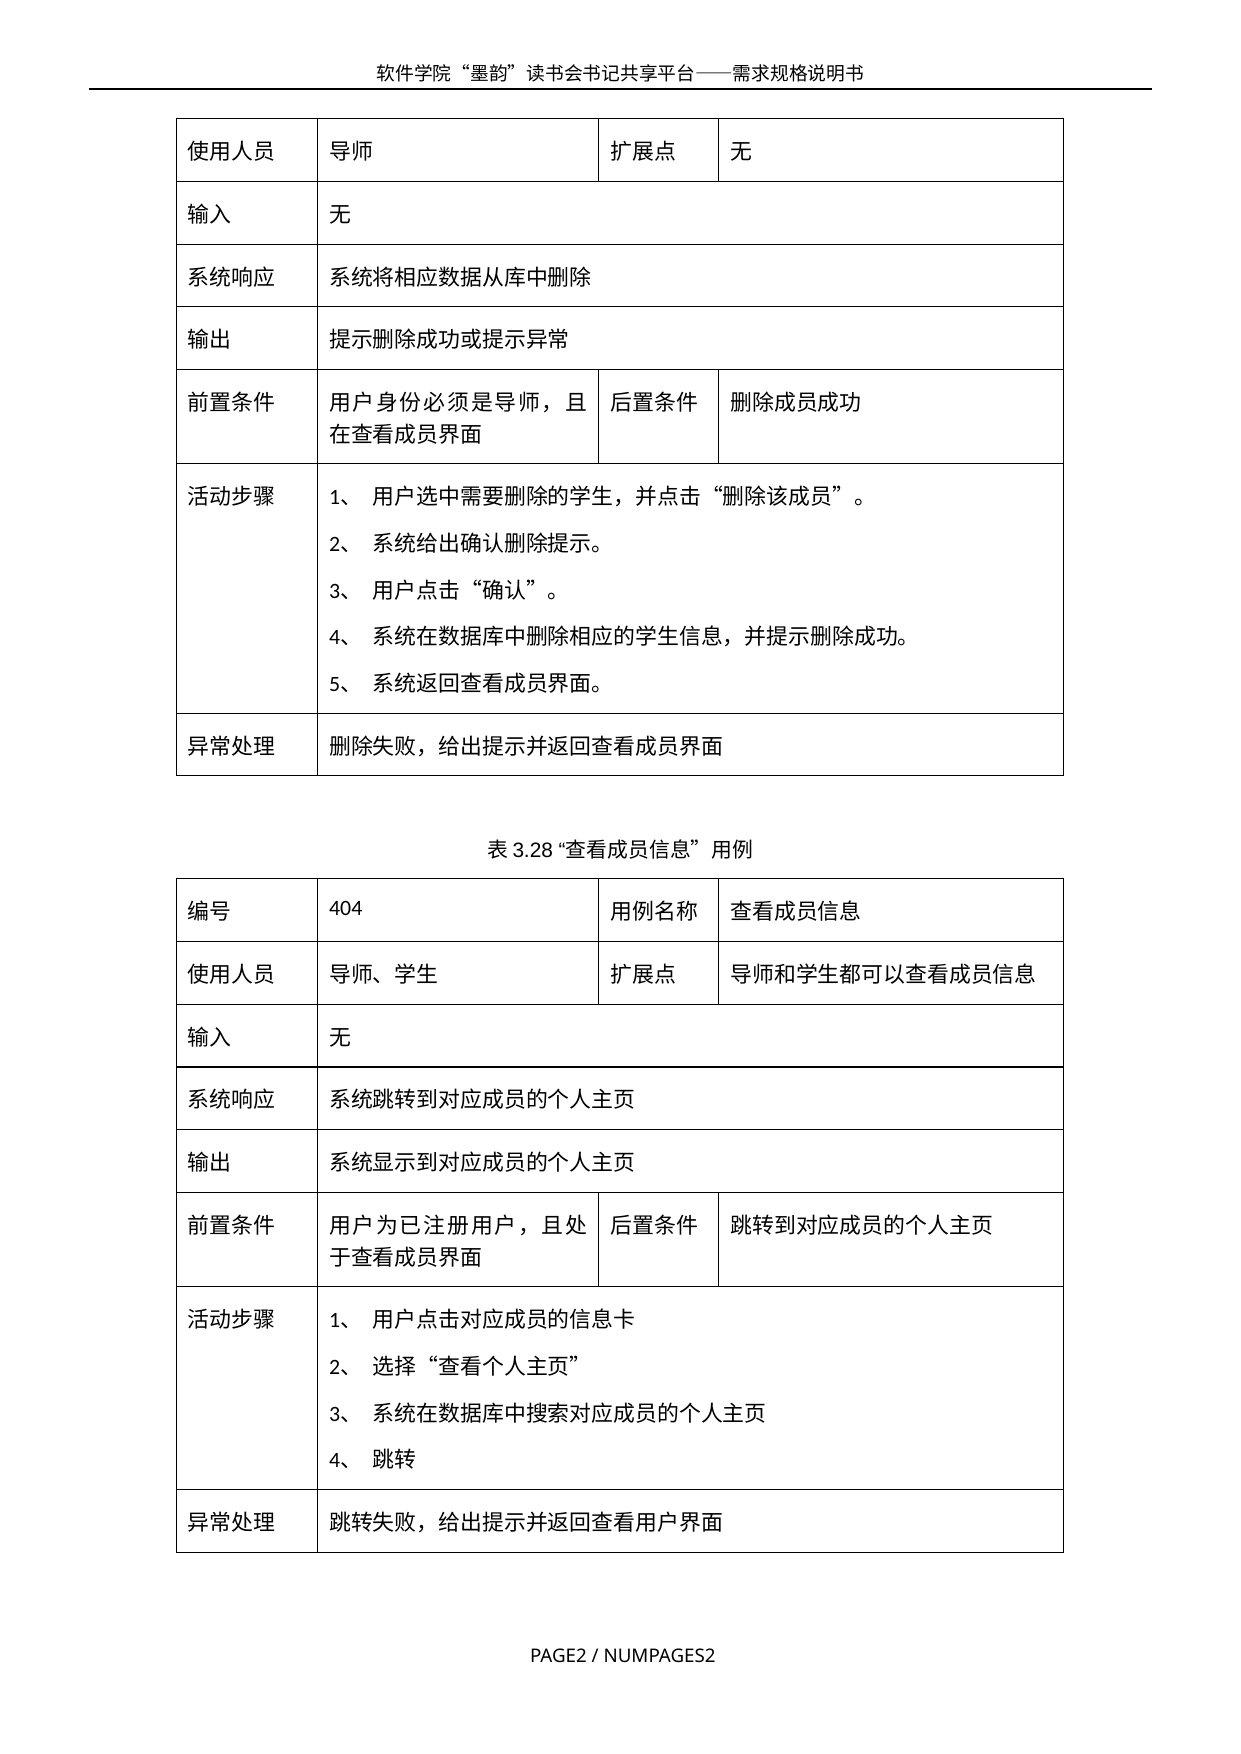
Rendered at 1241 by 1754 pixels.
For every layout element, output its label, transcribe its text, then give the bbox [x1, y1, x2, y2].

table_cell 前置条件 [177, 1193, 317, 1286]
table_cell 输出 [177, 307, 317, 369]
table_cell 系统将相应数据从库中删除 [318, 245, 1063, 306]
table_cell 输出 [177, 1130, 317, 1192]
table_cell 扩展点 [599, 942, 718, 1004]
table_cell 系统响应 [177, 245, 317, 306]
table_cell 系统响应 [177, 1068, 317, 1129]
table_cell 无 [719, 119, 1063, 181]
table_cell 无 [318, 1005, 1063, 1066]
table_cell 异常处理 [177, 714, 317, 775]
table_cell 后置条件 [599, 1193, 718, 1286]
table_cell 系统显示到对应成员的个人主页 [318, 1130, 1063, 1192]
table_cell 输入 [177, 182, 317, 243]
table_cell 活动步骤 [177, 1287, 317, 1489]
table_cell 异常处理 [177, 1490, 317, 1552]
table_header 编号 [177, 879, 317, 941]
table_cell 提示删除成功或提示异常 [318, 307, 1063, 369]
table_cell 输入 [177, 1005, 317, 1066]
table_header 查看成员信息 [719, 879, 1063, 941]
table_cell 用户点击对应成员的信息卡 选择“查看个人主页” 系统在数据库中搜索对应成员的个人主页 跳转 [318, 1287, 1063, 1489]
table_cell 活动步骤 [177, 464, 317, 713]
table_cell 导师 [318, 119, 598, 181]
text 表3.28 “查看成员信息”用例 [89, 833, 1152, 863]
table_cell 跳转失败，给出提示并返回查看用户界面 [318, 1490, 1063, 1552]
table_cell 使用人员 [177, 942, 317, 1004]
table_cell 使用人员 [177, 119, 317, 181]
table_cell 导师、学生 [318, 942, 598, 1004]
table_cell 后置条件 [599, 370, 718, 463]
table_header 用例名称 [599, 879, 718, 941]
table_cell 系统跳转到对应成员的个人主页 [318, 1068, 1063, 1129]
table_cell 删除失败，给出提示并返回查看成员界面 [318, 714, 1063, 775]
table_cell 用户为已注册用户，且处于查看成员界面 [318, 1193, 598, 1286]
table_cell 跳转到对应成员的个人主页 [719, 1193, 1063, 1286]
table_cell 导师和学生都可以查看成员信息 [719, 942, 1063, 1004]
table_cell 用户选中需要删除的学生，并点击“删除该成员”。 系统给出确认删除提示。 用户点击“确认”。 系统在数据库中删除相应的学生信息，并提示删除成功。 系统返回查看成员界面。 [318, 464, 1063, 713]
table_cell 前置条件 [177, 370, 317, 463]
table_header 404 [318, 879, 598, 941]
table_cell 无 [318, 182, 1063, 243]
table_cell 删除成员成功 [719, 370, 1063, 463]
table_cell 扩展点 [599, 119, 718, 181]
table_cell 用户身份必须是导师，且在查看成员界面 [318, 370, 598, 463]
